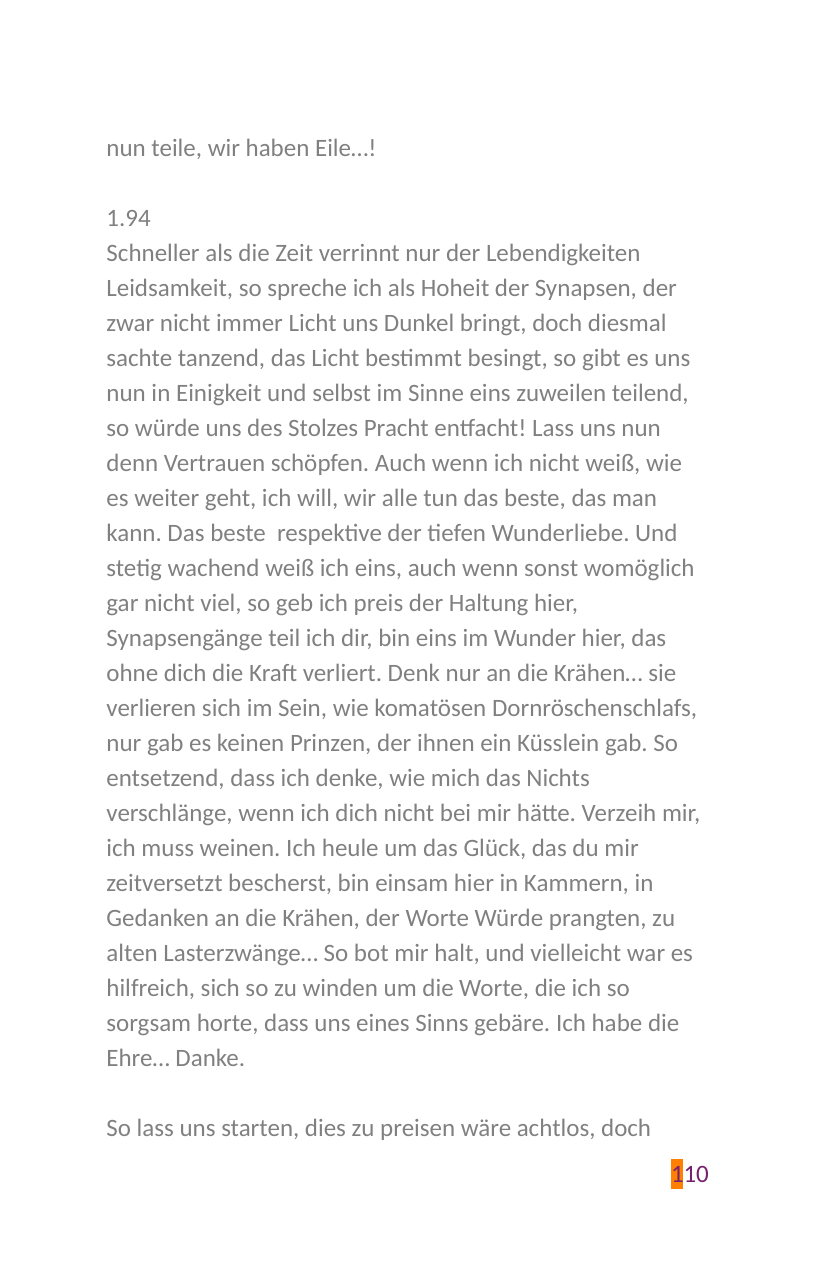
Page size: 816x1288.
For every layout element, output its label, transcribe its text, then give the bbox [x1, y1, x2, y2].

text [106, 1112, 709, 1142]
text 1.94 [106, 202, 709, 232]
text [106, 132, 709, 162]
text Schneller als die Zeit verrinnt nur der Lebendigkeiten Leidsamkeit, so spreche ich als Hoheit der Synapsen, der zwar nicht immer Licht uns Dunkel bringt, doch diesmal sachte tanzend, das Licht bestimmt besingt, so gibt es uns nun in Einigkeit und selbst im Sinne eins zuweilen teilend, so würde uns des Stolzes Pracht entfacht! Lass uns nun denn Vertrauen schöpfen. Auch wenn ich nicht weiß, wie es weiter geht, ich will, wir alle tun das beste, das man kann. Das beste respektive der tiefen Wunderliebe. Und stetig wachend weiß ich eins, auch wenn sonst womöglich gar nicht viel, so geb ich preis der Haltung hier, Synapsengänge teil ich dir, bin eins im Wunder hier, das ohne dich die Kraft verliert. Denk nur an die Krähen… sie verlieren sich im Sein, wie komatösen Dornröschenschlafs, nur gab es keinen Prinzen, der ihnen ein Küsslein gab. So entsetzend, dass ich denke, wie mich das Nichts verschlänge, wenn ich dich nicht bei mir hätte. Verzeih mir, ich muss weinen. Ich heule um das Glück, das du mir zeitversetzt bescherst, bin einsam hier in Kammern, in Gedanken an die Krähen, der Worte Würde prangten, zu alten Lasterzwänge… So bot mir halt, und vielleicht war es hilfreich, sich so zu winden um die Worte, die ich so sorgsam horte, dass uns eines Sinns gebäre. Ich habe die Ehre… Danke. [106, 237, 709, 1072]
